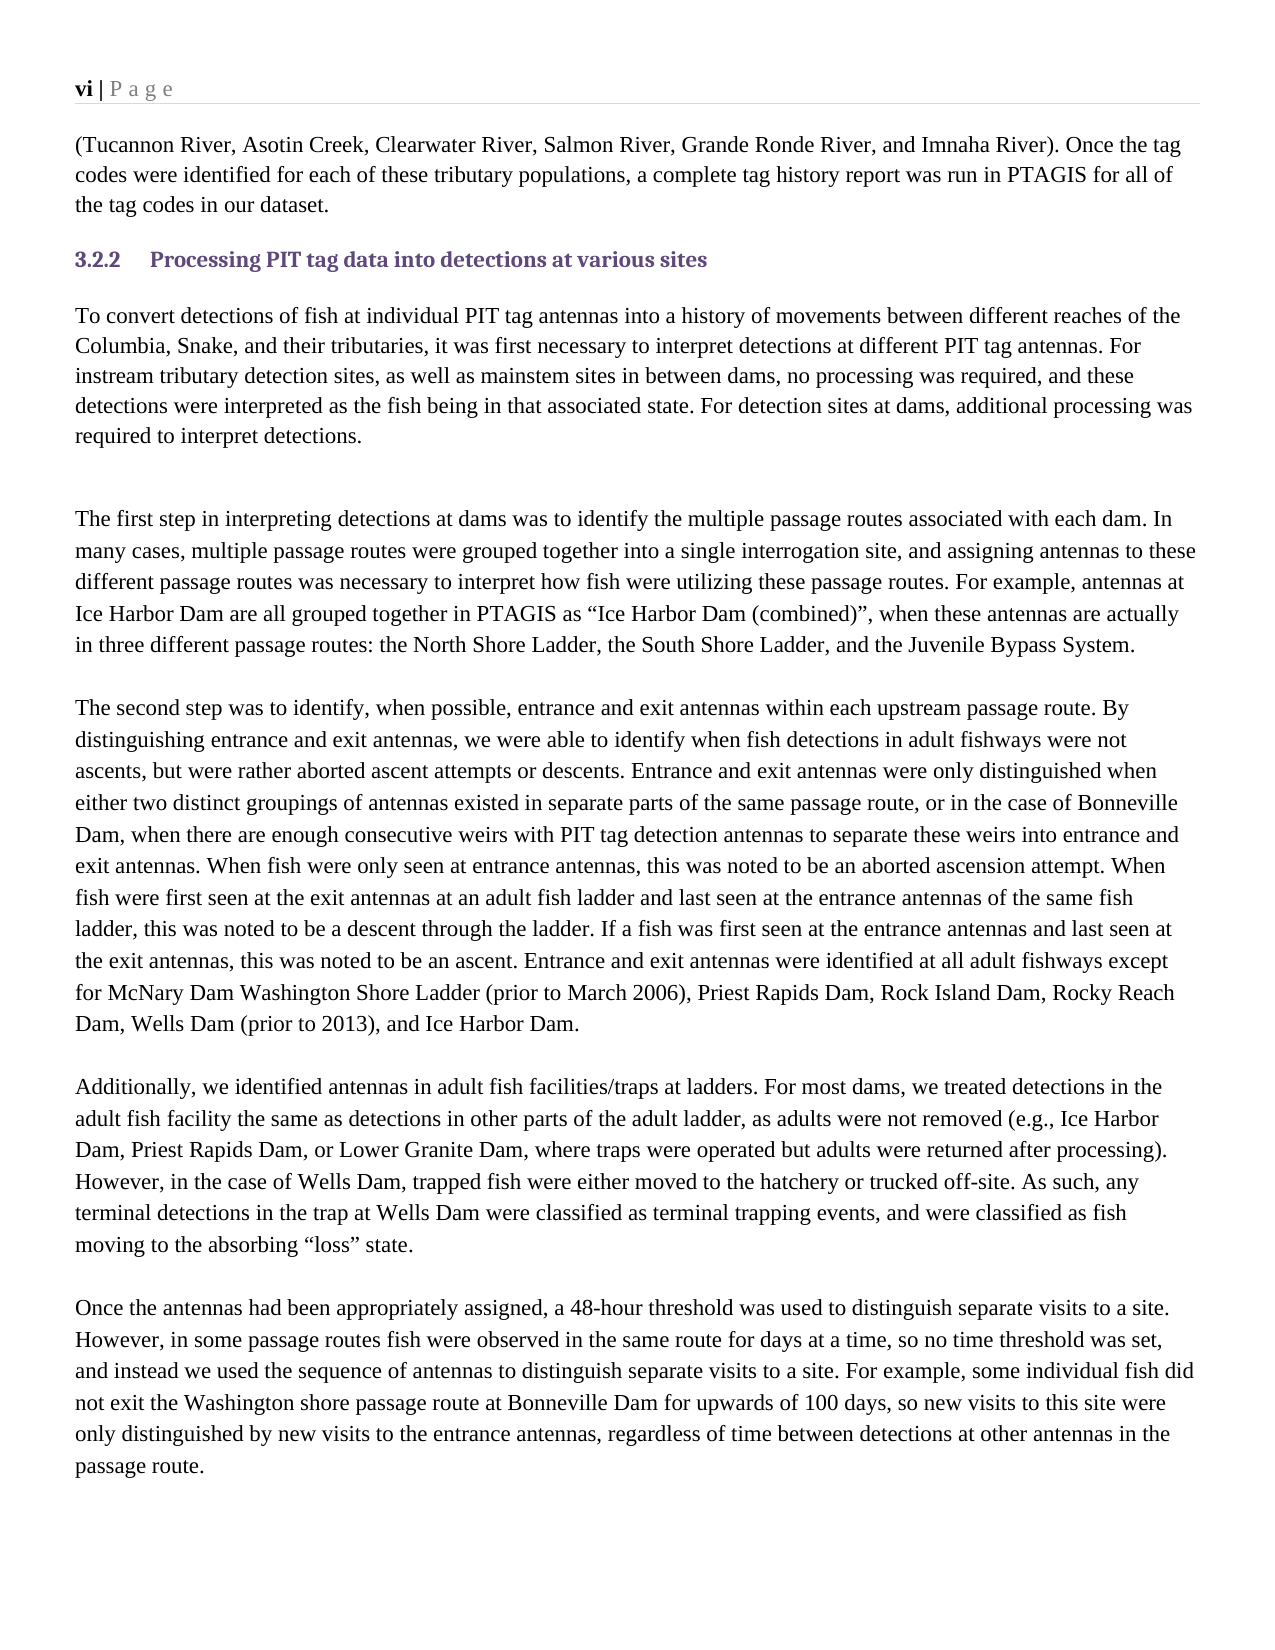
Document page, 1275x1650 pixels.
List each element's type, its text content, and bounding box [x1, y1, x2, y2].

text Additionally, we identified antennas in adult fish facilities/traps at ladders. For most dams, we treated detections in the adult fish facility the same as detections in other parts of the adult ladder, as adults were not removed (e.g., Ice Harbor Dam, Priest Rapids Dam, or Lower Granite Dam, where traps were operated but adults were returned after processing). However, in the case of Wells Dam, trapped fish were either moved to the hatchery or trucked off-site. As such, any terminal detections in the trap at Wells Dam were classified as terminal trapping events, and were classified as fish moving to the absorbing “loss” state. [75, 1073, 1200, 1257]
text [75, 131, 1200, 218]
text The second step was to identify, when possible, entrance and exit antennas within each upstream passage route. By distinguishing entrance and exit antennas, we were able to identify when fish detections in adult fishways were not ascents, but were rather aborted ascent attempts or descents. Entrance and exit antennas were only distinguished when either two distinct groupings of antennas existed in separate parts of the same passage route, or in the case of Bonneville Dam, when there are enough consecutive weirs with PIT tag detection antennas to separate these weirs into entrance and exit antennas. When fish were only seen at entrance antennas, this was noted to be an aborted ascension attempt. When fish were first seen at the exit antennas at an adult fish ladder and last seen at the entrance antennas of the same fish ladder, this was noted to be a descent through the ladder. If a fish was first seen at the entrance antennas and last seen at the exit antennas, this was noted to be an ascent. Entrance and exit antennas were identified at all adult fishways except for McNary Dam Washington Shore Ladder (prior to March 2006), Priest Rapids Dam, Rock Island Dam, Rocky Reach Dam, Wells Dam (prior to 2013), and Ice Harbor Dam. [75, 694, 1200, 1036]
text Once the antennas had been appropriately assigned, a 48-hour threshold was used to distinguish separate visits to a site. However, in some passage routes fish were observed in the same route for days at a time, so no time threshold was set, and instead we used the sequence of antennas to distinguish separate visits to a site. For example, some individual fish did not exit the Washington shore passage route at Bonneville Dam for upwards of 100 days, so new visits to this site were only distinguished by new visits to the entrance antennas, regardless of time between detections at other antennas in the passage route. [75, 1294, 1200, 1478]
text To convert detections of fish at individual PIT tag antennas into a history of movements between different reaches of the Columbia, Snake, and their tributaries, it was first necessary to interpret detections at different PIT tag antennas. For instream tributary detection sites, as well as mainstem sites in between dams, no processing was required, and these detections were interpreted as the fish being in that associated state. For detection sites at dams, additional processing was required to interpret detections. [75, 302, 1200, 449]
subtitle Processing PIT tag data into detections at various sites [75, 246, 1200, 273]
text The first step in interpreting detections at dams was to identify the multiple passage routes associated with each dam. In many cases, multiple passage routes were grouped together into a single interrogation site, and assigning antennas to these different passage routes was necessary to interpret how fish were utilizing these passage routes. For example, antennas at Ice Harbor Dam are all grouped together in PTAGIS as “Ice Harbor Dam (combined)”, when these antennas are actually in three different passage routes: the North Shore Ladder, the South Shore Ladder, and the Juvenile Bypass System. [75, 505, 1200, 658]
